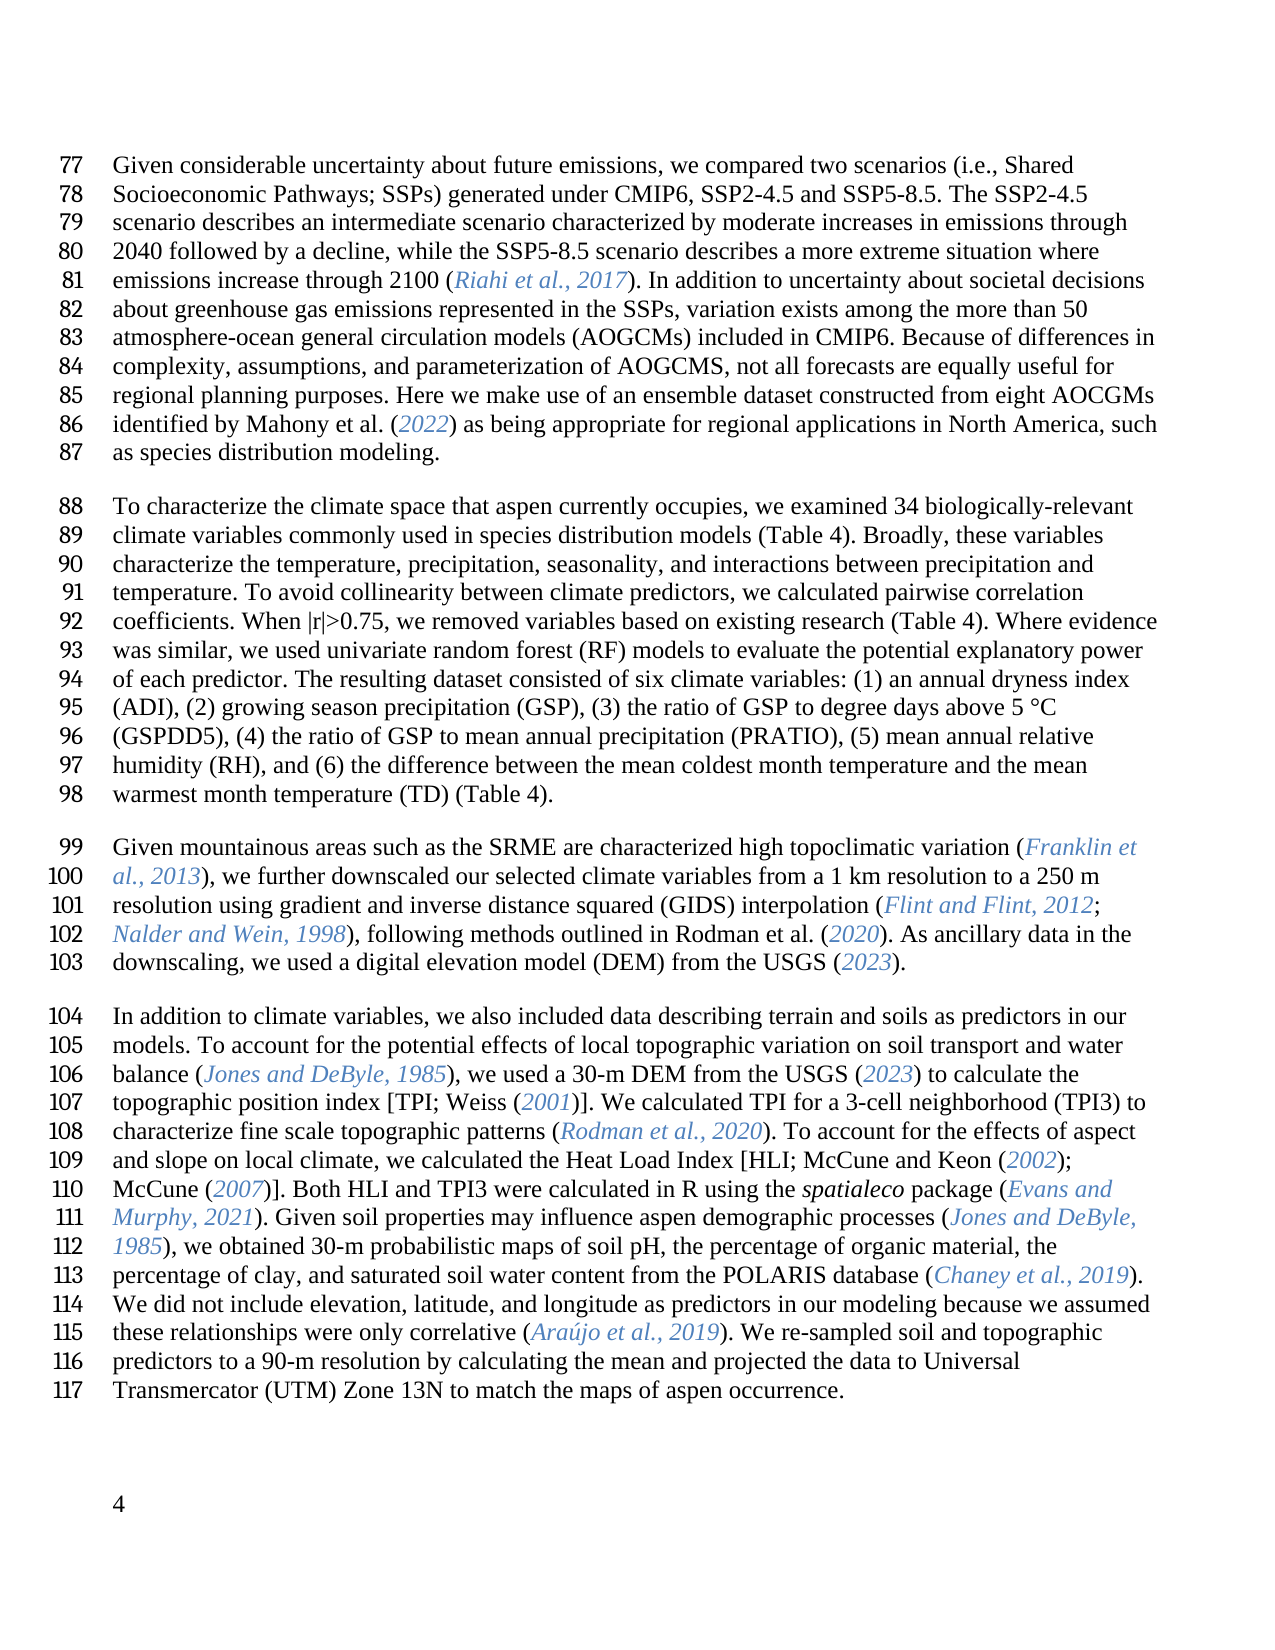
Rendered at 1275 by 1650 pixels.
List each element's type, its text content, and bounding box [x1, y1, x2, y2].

text In addition to climate variables, we also included data describing terrain and soils as predictors in our models. To account for the potential effects of local topographic variation on soil transport and water balance (Jones and DeByle, 1985), we used a 30-m DEM from the USGS (2023) to calculate the topographic position index [TPI; Weiss (2001)]. We calculated TPI for a 3-cell neighborhood (TPI3) to characterize fine scale topographic patterns (Rodman et al., 2020). To account for the effects of aspect and slope on local climate, we calculated the Heat Load Index [HLI; McCune and Keon (2002); McCune (2007)]. Both HLI and TPI3 were calculated in R using the spatialeco package (Evans and Murphy, 2021). Given soil properties may influence aspen demographic processes (Jones and DeByle, 1985), we obtained 30-m probabilistic maps of soil pH, the percentage of organic material, the percentage of clay, and saturated soil water content from the POLARIS database (Chaney et al., 2019). We did not include elevation, latitude, and longitude as predictors in our modeling because we assumed these relationships were only correlative (Araújo et al., 2019). We re-sampled soil and topographic predictors to a 90-m resolution by calculating the mean and projected the data to Universal Transmercator (UTM) Zone 13N to match the maps of aspen occurrence. [112, 1001, 1162, 1404]
text Given mountainous areas such as the SRME are characterized high topoclimatic variation (Franklin et al., 2013), we further downscaled our selected climate variables from a 1 km resolution to a 250 m resolution using gradient and inverse distance squared (GIDS) interpolation (Flint and Flint, 2012; Nalder and Wein, 1998), following methods outlined in Rodman et al. (2020). As ancillary data in the downscaling, we used a digital elevation model (DEM) from the USGS (2023). [112, 832, 1162, 976]
text To characterize the climate space that aspen currently occupies, we examined 34 biologically-relevant climate variables commonly used in species distribution models (Table 4). Broadly, these variables characterize the temperature, precipitation, seasonality, and interactions between precipitation and temperature. To avoid collinearity between climate predictors, we calculated pairwise correlation coefficients. When |r|>0.75, we removed variables based on existing research (Table 4). Where evidence was similar, we used univariate random forest (RF) models to evaluate the potential explanatory power of each predictor. The resulting dataset consisted of six climate variables: (1) an annual dryness index (ADI), (2) growing season precipitation (GSP), (3) the ratio of GSP to degree days above 5 °C (GSPDD5), (4) the ratio of GSP to mean annual precipitation (PRATIO), (5) mean annual relative humidity (RH), and (6) the difference between the mean coldest month temperature and the mean warmest month temperature (TD) (Table 4). [112, 491, 1162, 807]
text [112, 150, 1162, 466]
